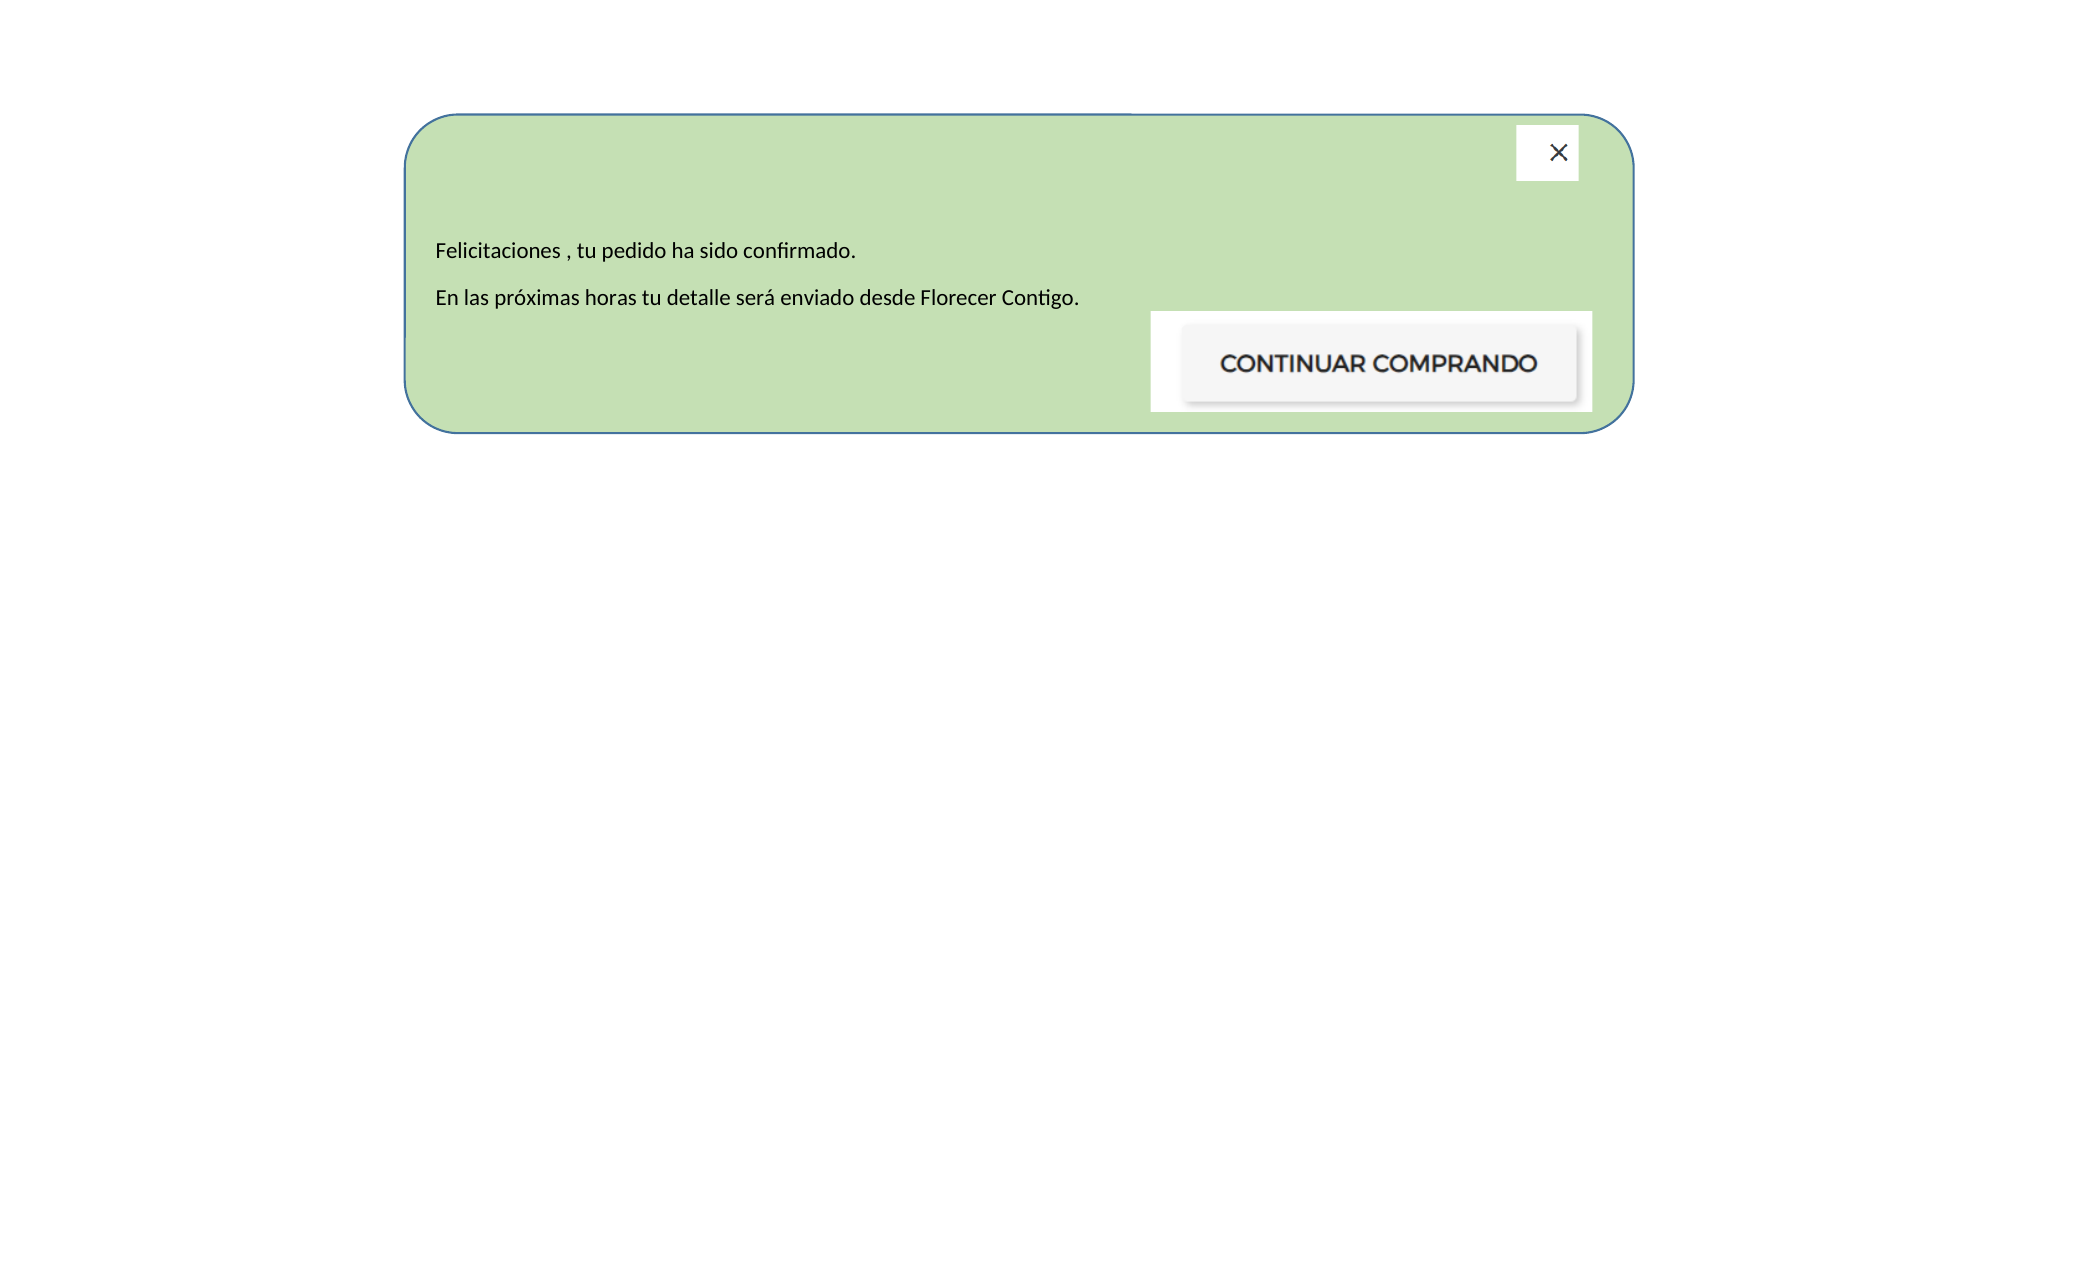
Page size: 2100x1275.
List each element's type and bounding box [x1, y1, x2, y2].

picture [1516, 125, 1579, 181]
picture [1150, 311, 1593, 412]
